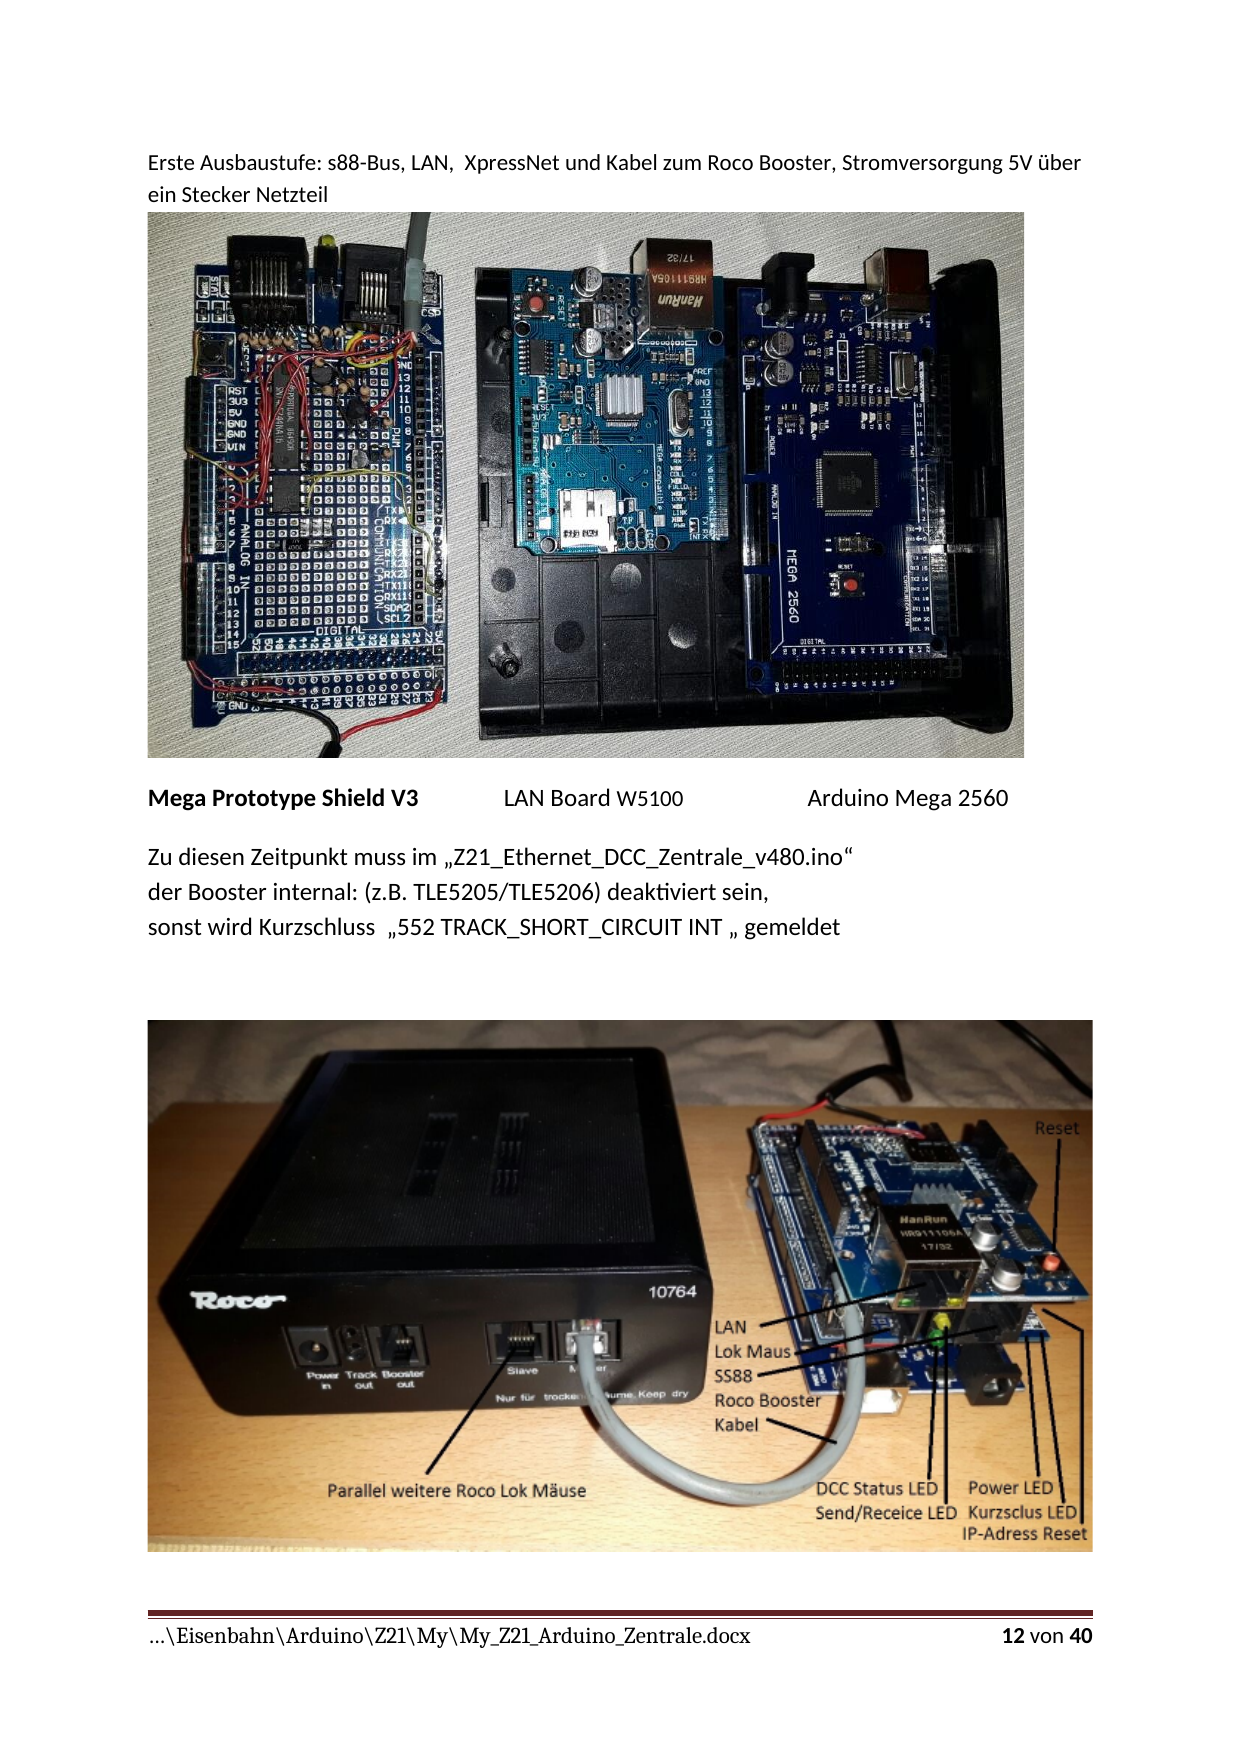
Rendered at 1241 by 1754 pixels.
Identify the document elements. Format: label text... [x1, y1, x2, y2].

picture [147, 1020, 1093, 1552]
picture [147, 212, 1025, 758]
text Mega Prototype Shield V3 LAN Board W5100 Arduino Mega 2560 [148, 783, 1093, 813]
text Zu diesen Zeitpunkt muss im „Z21_Ethernet_DCC_Zentrale_v480.ino“ der Booster internal: (z.B. TLE5205/TLE5206) deaktiviert sein, sonst wird Kurzschluss „552 TRACK_SHORT_CIRCUIT INT „ gemeldet [148, 841, 1093, 942]
